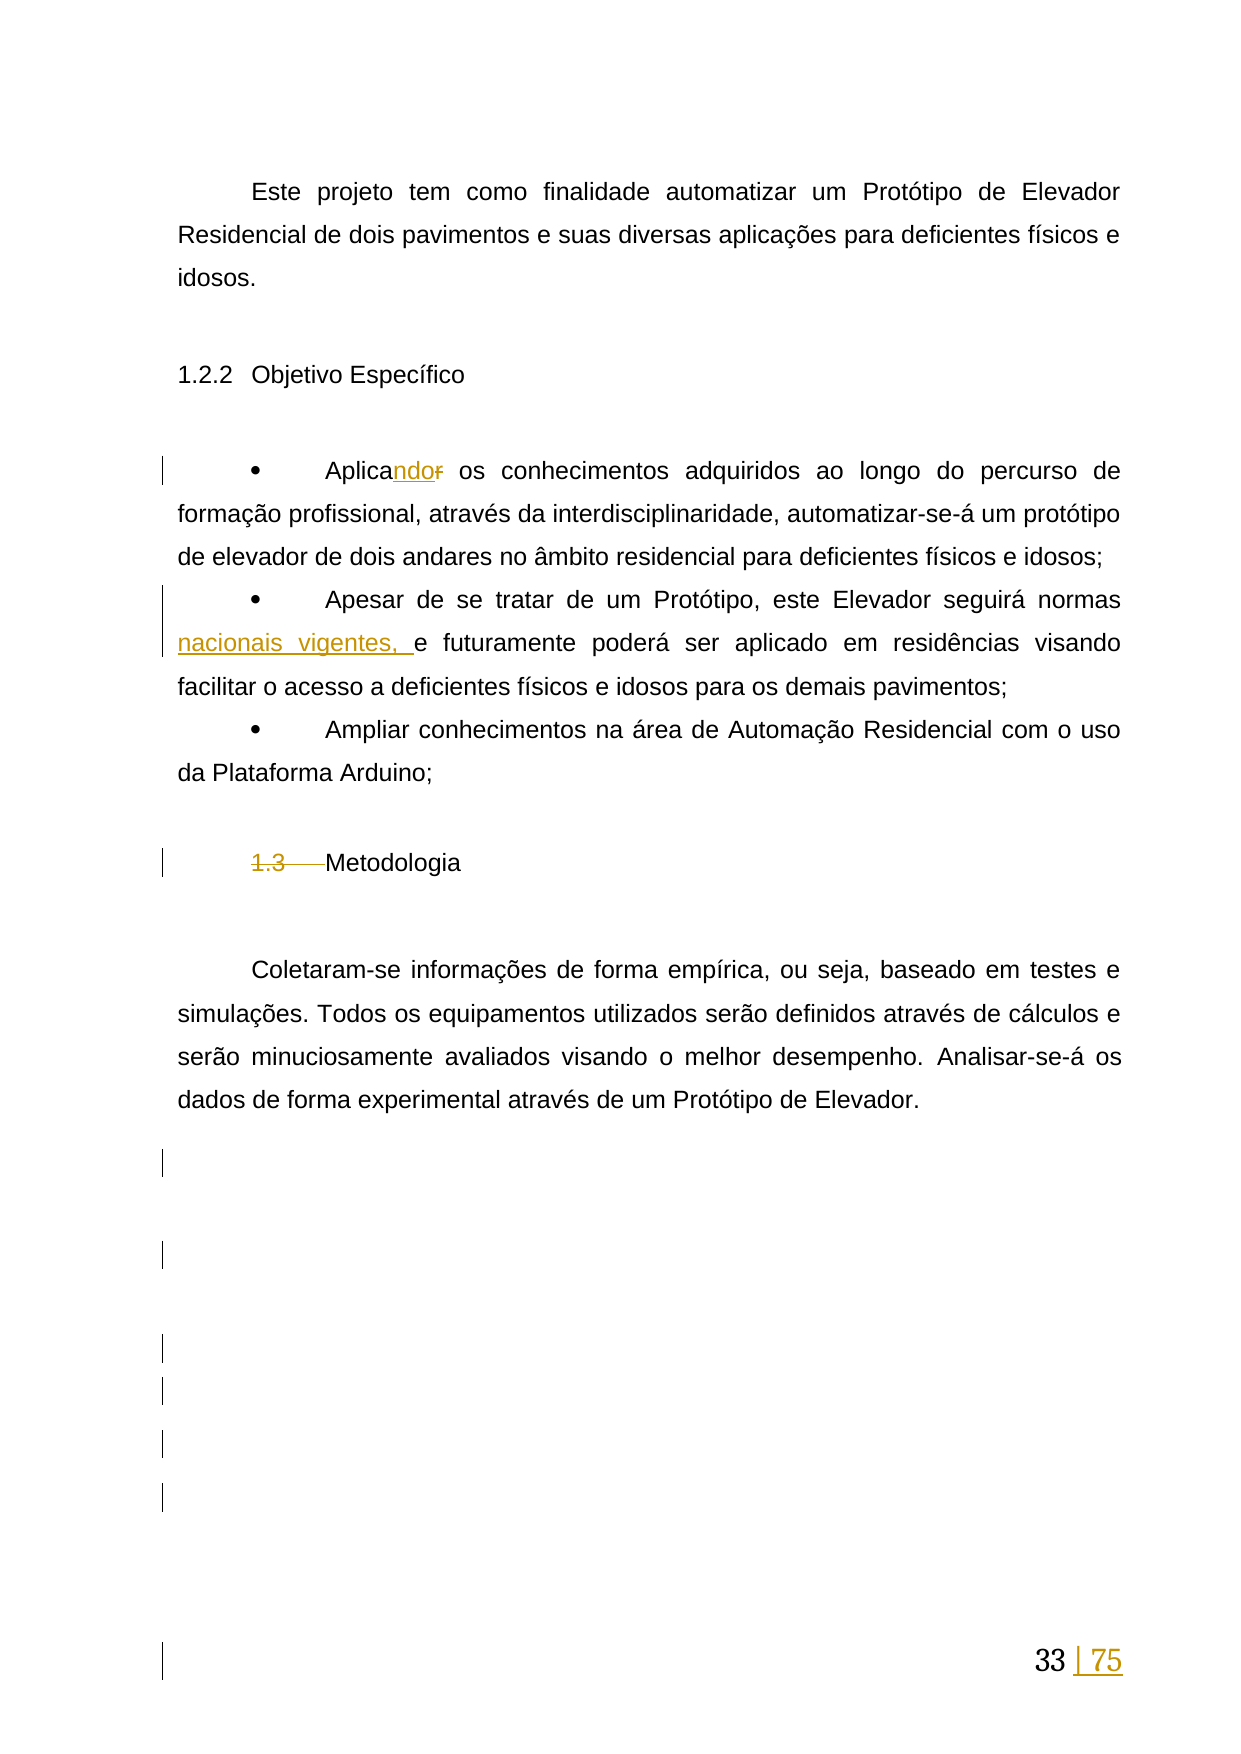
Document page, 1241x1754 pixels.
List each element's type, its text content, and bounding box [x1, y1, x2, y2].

list Apesar de se tratar de um Protótipo, este Elevador seguirá normas e futuramente poderá ser aplicado em residências visando facilitar o acesso a deficientes físicos e idosos para os demais pavimentos; [177, 585, 1122, 700]
list Aplica os conhecimentos adquiridos ao longo do percurso de formação profissional, através da interdisciplinaridade, automatizar-se-á um protótipo de elevador de dois andares no âmbito residencial para deficientes físicos e idosos; [177, 456, 1122, 571]
subtitle Metodologia [251, 848, 1122, 877]
list Ampliar conhecimentos na área de Automação Residencial com o uso da Plataforma Arduino; [177, 715, 1122, 787]
text Este projeto tem como finalidade automatizar um Protótipo de Elevador Residencial de dois pavimentos e suas diversas aplicações para deficientes físicos e idosos. [177, 177, 1122, 292]
text Coletaram-se informações de forma empírica, ou seja, baseado em testes e simulações. Todos os equipamentos utilizados serão definidos através de cálculos e serão minuciosamente avaliados visando o melhor desempenho. Analisar-se-á os dados de forma experimental através de um Protótipo de Elevador. [177, 955, 1122, 1113]
subtitle 1.2.2 Objetivo Específico [177, 359, 1122, 388]
